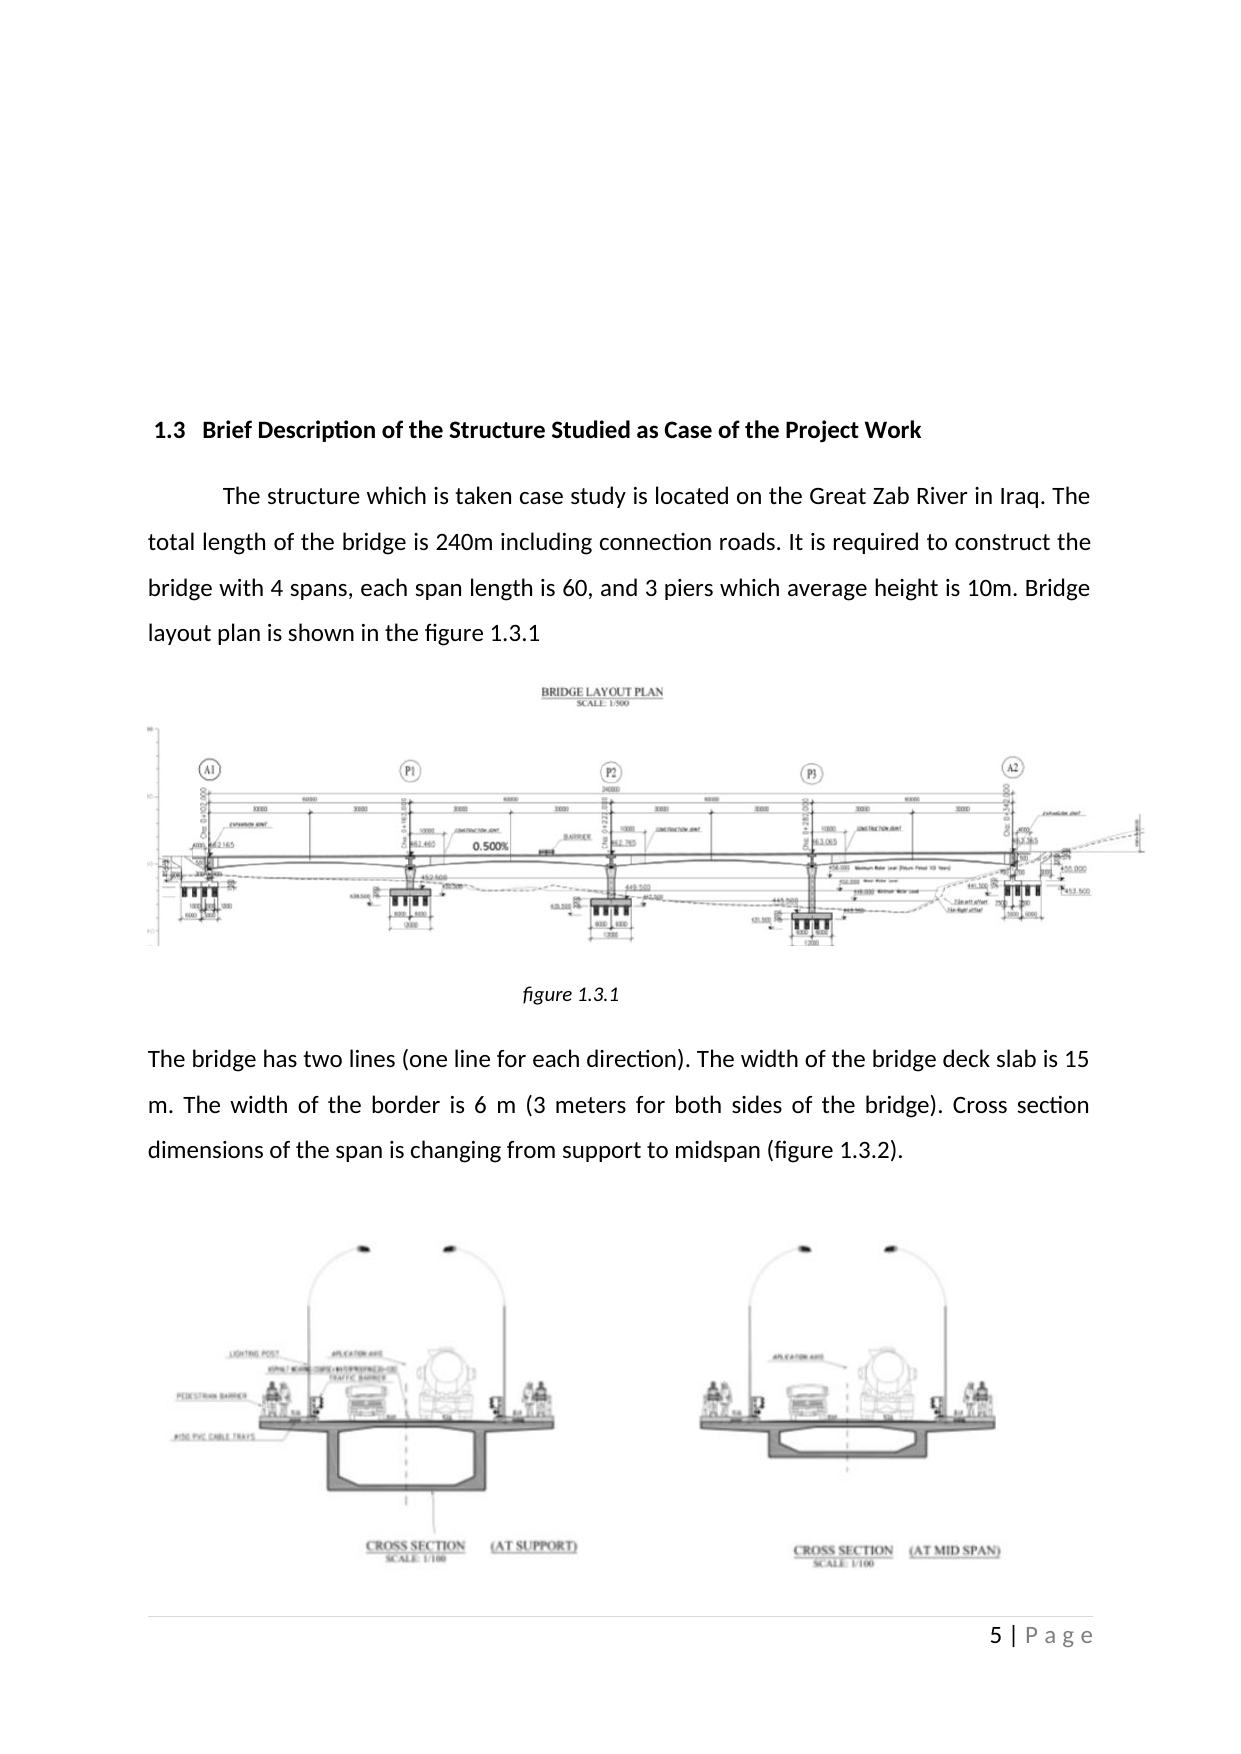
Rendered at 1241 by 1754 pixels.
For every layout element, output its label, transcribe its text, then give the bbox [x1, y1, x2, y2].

text The bridge has two lines (one line for each direction). The width of the bridge deck slab is 15 m. The width of the border is 6 m (3 meters for both sides of the bridge). Cross section dimensions of the span is changing from support to midspan (figure 1.3.2). [148, 1043, 1093, 1165]
text 1.3 Brief Description of the Structure Studied as Case of the Project Work [148, 414, 1093, 444]
text figure 1.3.1 [148, 982, 1093, 1007]
picture [147, 684, 1147, 946]
text The structure which is taken case study is located on the Great Zab River in Iraq. The total length of the bridge is 240m including connection roads. It is required to construct the bridge with 4 spans, each span length is 60, and 3 piers which average height is 10m. Bridge layout plan is shown in the figure 1.3.1 [148, 480, 1093, 648]
picture [147, 1201, 1031, 1592]
